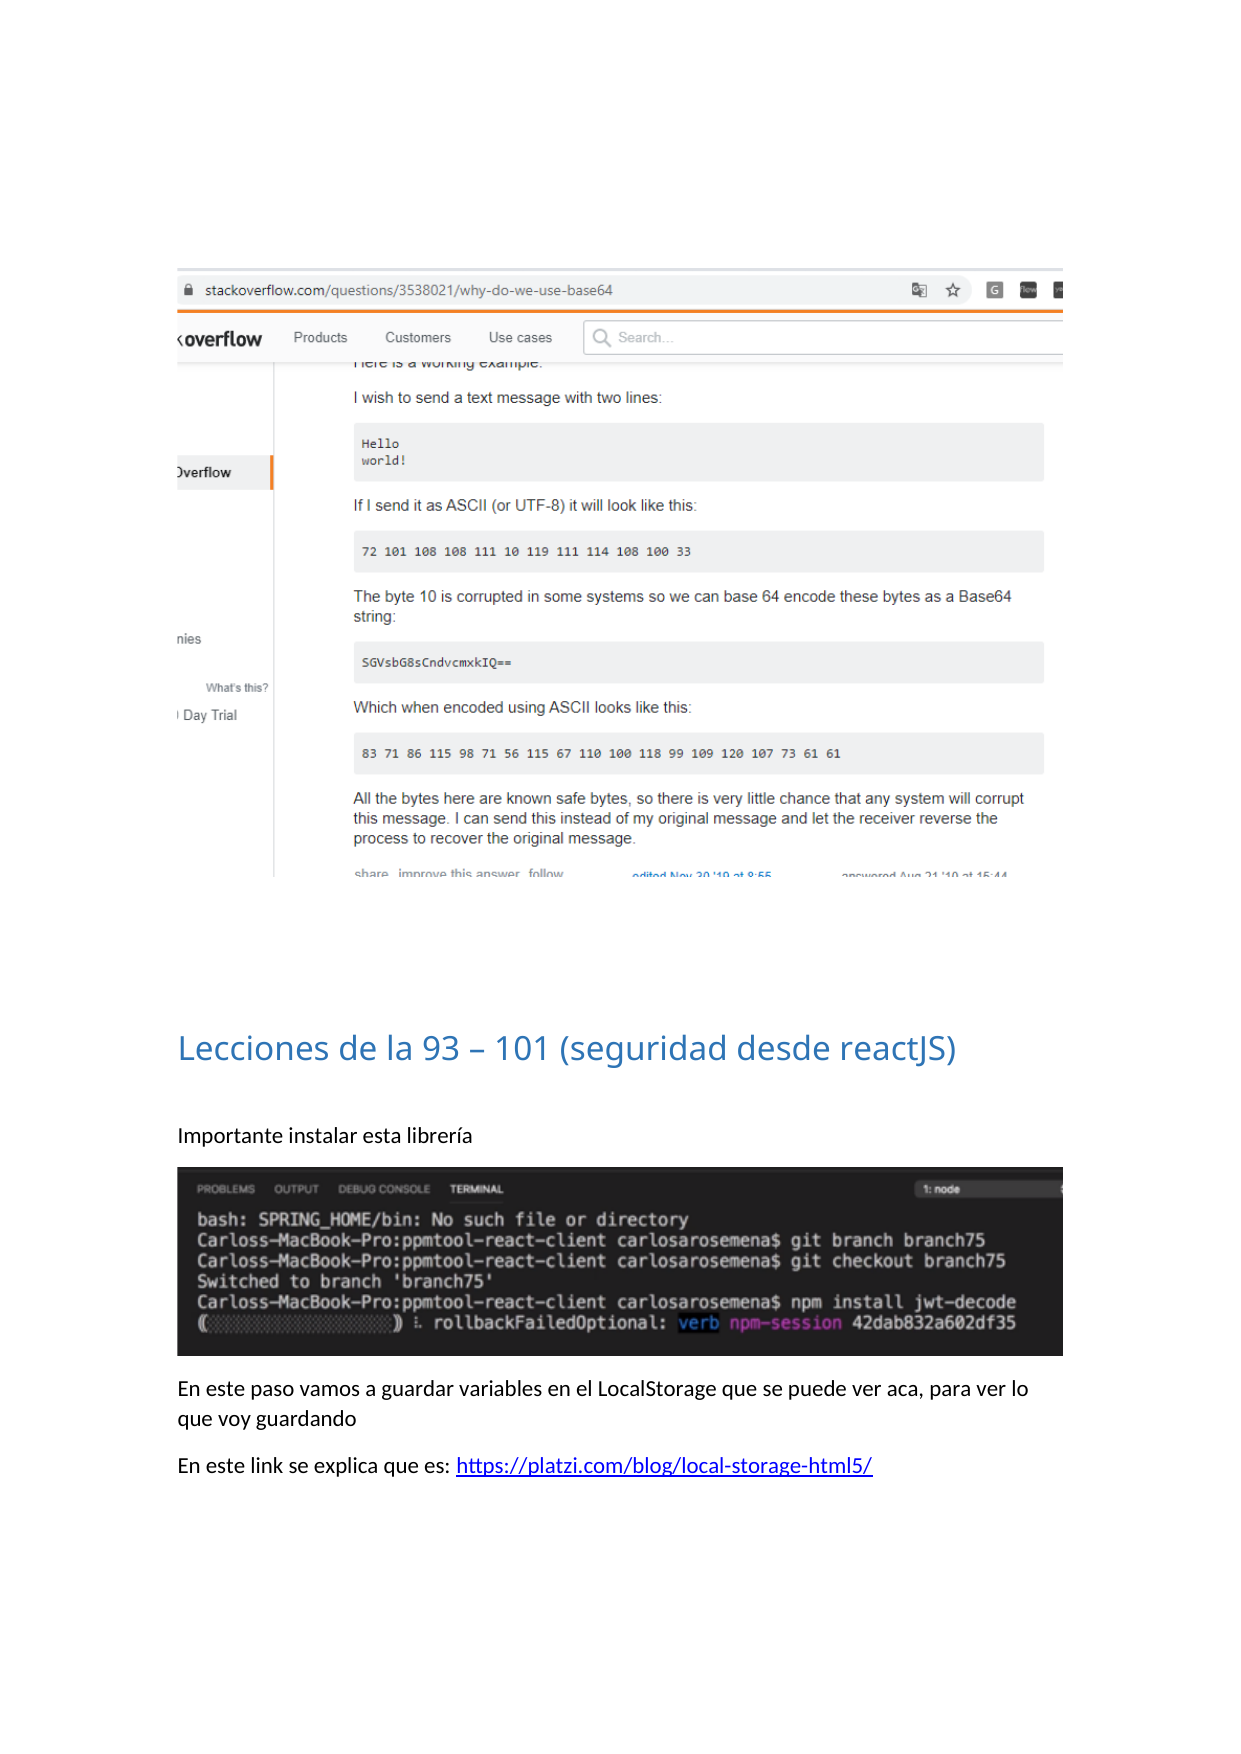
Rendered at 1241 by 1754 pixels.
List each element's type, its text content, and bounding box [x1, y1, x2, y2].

text En este link se explica que es: https://platzi.com/blog/local-storage-html5/ [177, 1451, 1063, 1479]
subtitle Lecciones de la 93 – 101 (seguridad desde reactJS) [177, 1025, 1063, 1071]
text En este paso vamos a guardar variables en el LocalStorage que se puede ver aca, para ver lo que voy guardando [177, 1374, 1063, 1432]
picture [177, 1167, 1063, 1356]
picture [177, 268, 1063, 877]
text Importante instalar esta librería [177, 1121, 1063, 1149]
